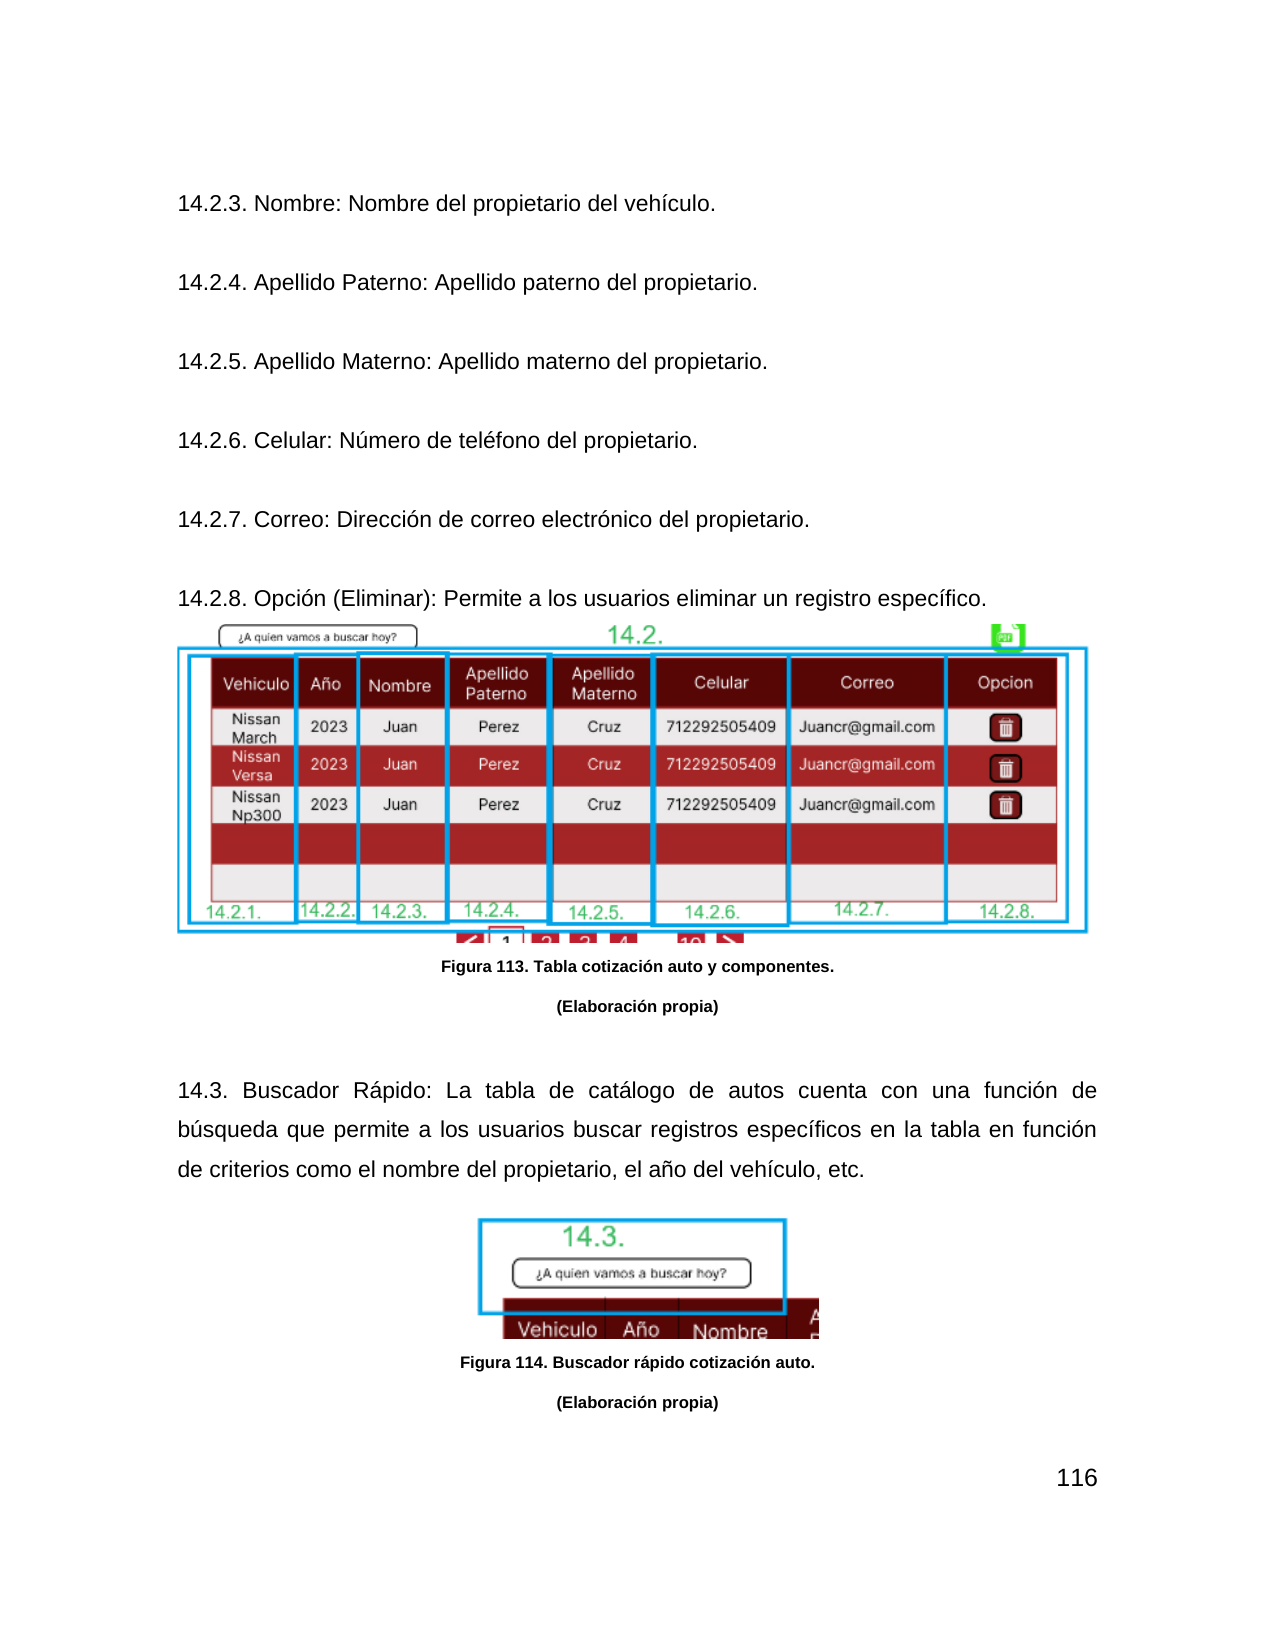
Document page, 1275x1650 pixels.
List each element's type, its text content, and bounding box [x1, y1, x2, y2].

text 14.3. Buscador Rápido: La tabla de catálogo de autos cuenta con una función de búsqueda que permite a los usuarios buscar registros específicos en la tabla en función de criterios como el nombre del propietario, el año del vehículo, etc. [177, 1077, 1098, 1182]
text (Elaboración propia) [177, 1393, 1098, 1412]
picture [177, 624, 1098, 943]
text 14.2.5. Apellido Materno: Apellido materno del propietario. [177, 348, 1098, 375]
text 14.2.4. Apellido Paterno: Apellido paterno del propietario. [177, 269, 1098, 296]
text Figura 113. Tabla cotización auto y componentes. [177, 957, 1098, 976]
picture [180, 650, 1084, 929]
text Figura 114. Buscador rápido cotización auto. [177, 1353, 1098, 1372]
text 14.2.3. Nombre: Nombre del propietario del vehículo. [177, 190, 1098, 217]
picture [456, 1195, 819, 1339]
text 14.2.8. Opción (Eliminar): Permite a los usuarios eliminar un registro específico. [177, 585, 1098, 612]
text (Elaboración propia) [177, 997, 1098, 1016]
text 14.2.6. Celular: Número de teléfono del propietario. [177, 427, 1098, 454]
text 14.2.7. Correo: Dirección de correo electrónico del propietario. [177, 506, 1098, 533]
